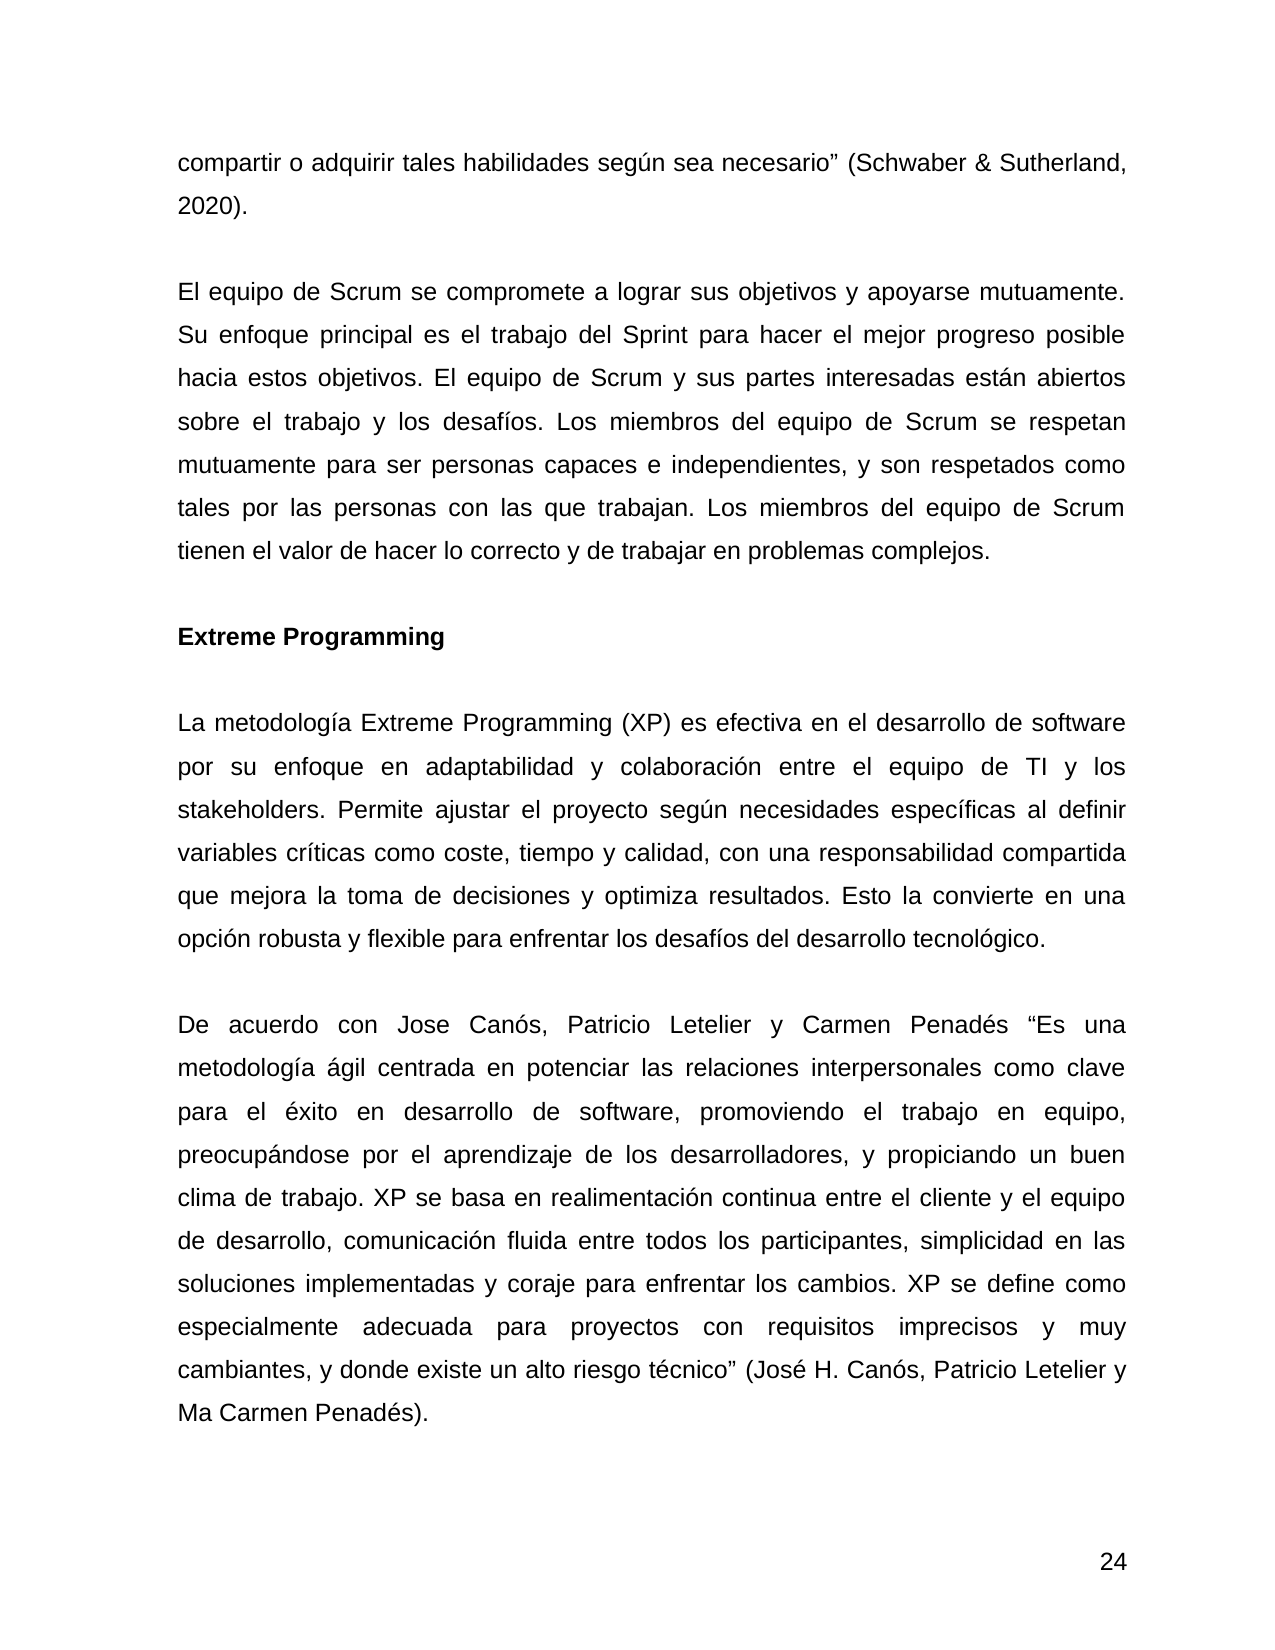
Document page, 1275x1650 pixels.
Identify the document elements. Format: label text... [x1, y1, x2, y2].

text El equipo de Scrum se compromete a lograr sus objetivos y apoyarse mutuamente. Su enfoque principal es el trabajo del Sprint para hacer el mejor progreso posible hacia estos objetivos. El equipo de Scrum y sus partes interesadas están abiertos sobre el trabajo y los desafíos. Los miembros del equipo de Scrum se respetan mutuamente para ser personas capaces e independientes, y son respetados como tales por las personas con las que trabajan. Los miembros del equipo de Scrum tienen el valor de hacer lo correcto y de trabajar en problemas complejos. [177, 277, 1127, 564]
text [177, 148, 1127, 219]
text La metodología Extreme Programming (XP) es efectiva en el desarrollo de software por su enfoque en adaptabilidad y colaboración entre el equipo de TI y los stakeholders. Permite ajustar el proyecto según necesidades específicas al definir variables críticas como coste, tiempo y calidad, con una responsabilidad compartida que mejora la toma de decisiones y optimiza resultados. Esto la convierte en una opción robusta y flexible para enfrentar los desafíos del desarrollo tecnológico. [177, 708, 1127, 953]
text Extreme Programming [177, 622, 1127, 651]
text De acuerdo con Jose Canós, Patricio Letelier y Carmen Penadés “Es una metodología ágil centrada en potenciar las relaciones interpersonales como clave para el éxito en desarrollo de software, promoviendo el trabajo en equipo, preocupándose por el aprendizaje de los desarrolladores, y propiciando un buen clima de trabajo. XP se basa en realimentación continua entre el cliente y el equipo de desarrollo, comunicación fluida entre todos los participantes, simplicidad en las soluciones implementadas y coraje para enfrentar los cambios. XP se define como especialmente adecuada para proyectos con requisitos imprecisos y muy cambiantes, y donde existe un alto riesgo técnico” . [177, 1010, 1127, 1427]
